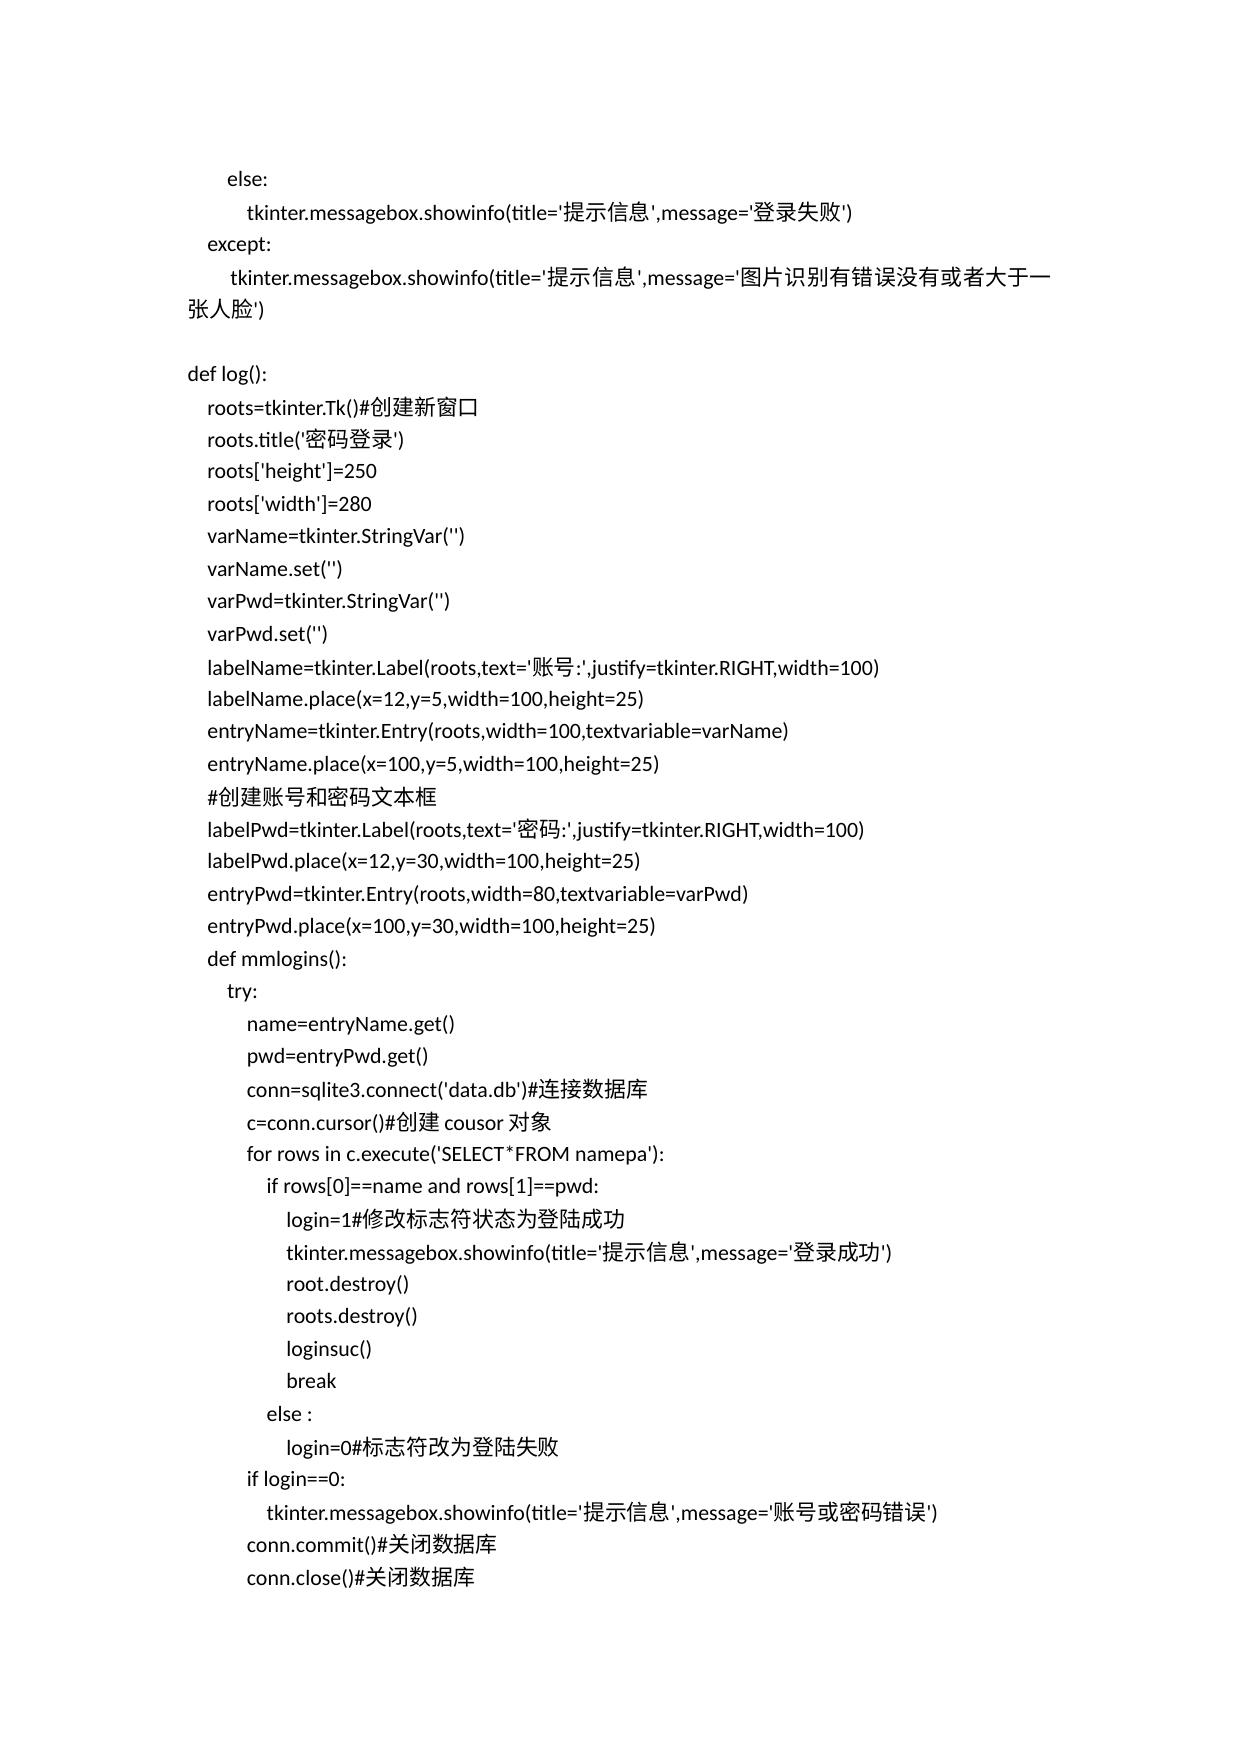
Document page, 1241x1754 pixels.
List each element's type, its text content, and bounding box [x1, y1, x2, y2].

text varName=tkinter.StringVar('') [187, 519, 1053, 552]
text def mmlogins(): [187, 942, 1053, 974]
text except: [187, 227, 1053, 259]
text roots['width']=280 [187, 487, 1053, 519]
text tkinter.messagebox.showinfo(title='提示信息',message='登录成功') [187, 1234, 1053, 1267]
text #创建账号和密码文本框 [187, 779, 1053, 812]
text if login==0: [187, 1462, 1053, 1494]
text labelPwd=tkinter.Label(roots,text='密码:',justify=tkinter.RIGHT,width=100) [187, 812, 1053, 844]
text tkinter.messagebox.showinfo(title='提示信息',message='账号或密码错误') [187, 1494, 1053, 1527]
text labelPwd.place(x=12,y=30,width=100,height=25) [187, 844, 1053, 877]
text try: [187, 974, 1053, 1007]
text tkinter.messagebox.showinfo(title='提示信息',message='图片识别有错误没有或者大于一张人脸') [187, 259, 1053, 324]
text break [187, 1364, 1053, 1397]
text conn=sqlite3.connect('data.db')#连接数据库 [187, 1072, 1053, 1104]
text roots=tkinter.Tk()#创建新窗口 [187, 389, 1053, 422]
text c=conn.cursor()#创建cousor对象 [187, 1104, 1053, 1137]
text varName.set('') [187, 552, 1053, 584]
text varPwd.set('') [187, 617, 1053, 649]
text login=1#修改标志符状态为登陆成功 [187, 1202, 1053, 1234]
text roots.title('密码登录') [187, 422, 1053, 454]
text conn.commit()#关闭数据库 [187, 1527, 1053, 1559]
text tkinter.messagebox.showinfo(title='提示信息',message='登录失败') [187, 194, 1053, 227]
text varPwd=tkinter.StringVar('') [187, 584, 1053, 617]
text entryName.place(x=100,y=5,width=100,height=25) [187, 747, 1053, 779]
text roots.destroy() [187, 1299, 1053, 1332]
text else: [187, 162, 1053, 194]
text labelName=tkinter.Label(roots,text='账号:',justify=tkinter.RIGHT,width=100) [187, 649, 1053, 682]
text name=entryName.get() [187, 1007, 1053, 1039]
text roots['height']=250 [187, 454, 1053, 487]
text if rows[0]==name and rows[1]==pwd: [187, 1169, 1053, 1202]
text entryName=tkinter.Entry(roots,width=100,textvariable=varName) [187, 714, 1053, 747]
text root.destroy() [187, 1267, 1053, 1299]
text conn.close()#关闭数据库 [187, 1559, 1053, 1592]
text pwd=entryPwd.get() [187, 1039, 1053, 1072]
text for rows in c.execute('SELECT*FROM namepa'): [187, 1137, 1053, 1169]
text entryPwd.place(x=100,y=30,width=100,height=25) [187, 909, 1053, 942]
text labelName.place(x=12,y=5,width=100,height=25) [187, 682, 1053, 714]
text else : [187, 1397, 1053, 1429]
text def log(): [187, 357, 1053, 389]
text login=0#标志符改为登陆失败 [187, 1429, 1053, 1462]
text entryPwd=tkinter.Entry(roots,width=80,textvariable=varPwd) [187, 877, 1053, 909]
text loginsuc() [187, 1332, 1053, 1364]
